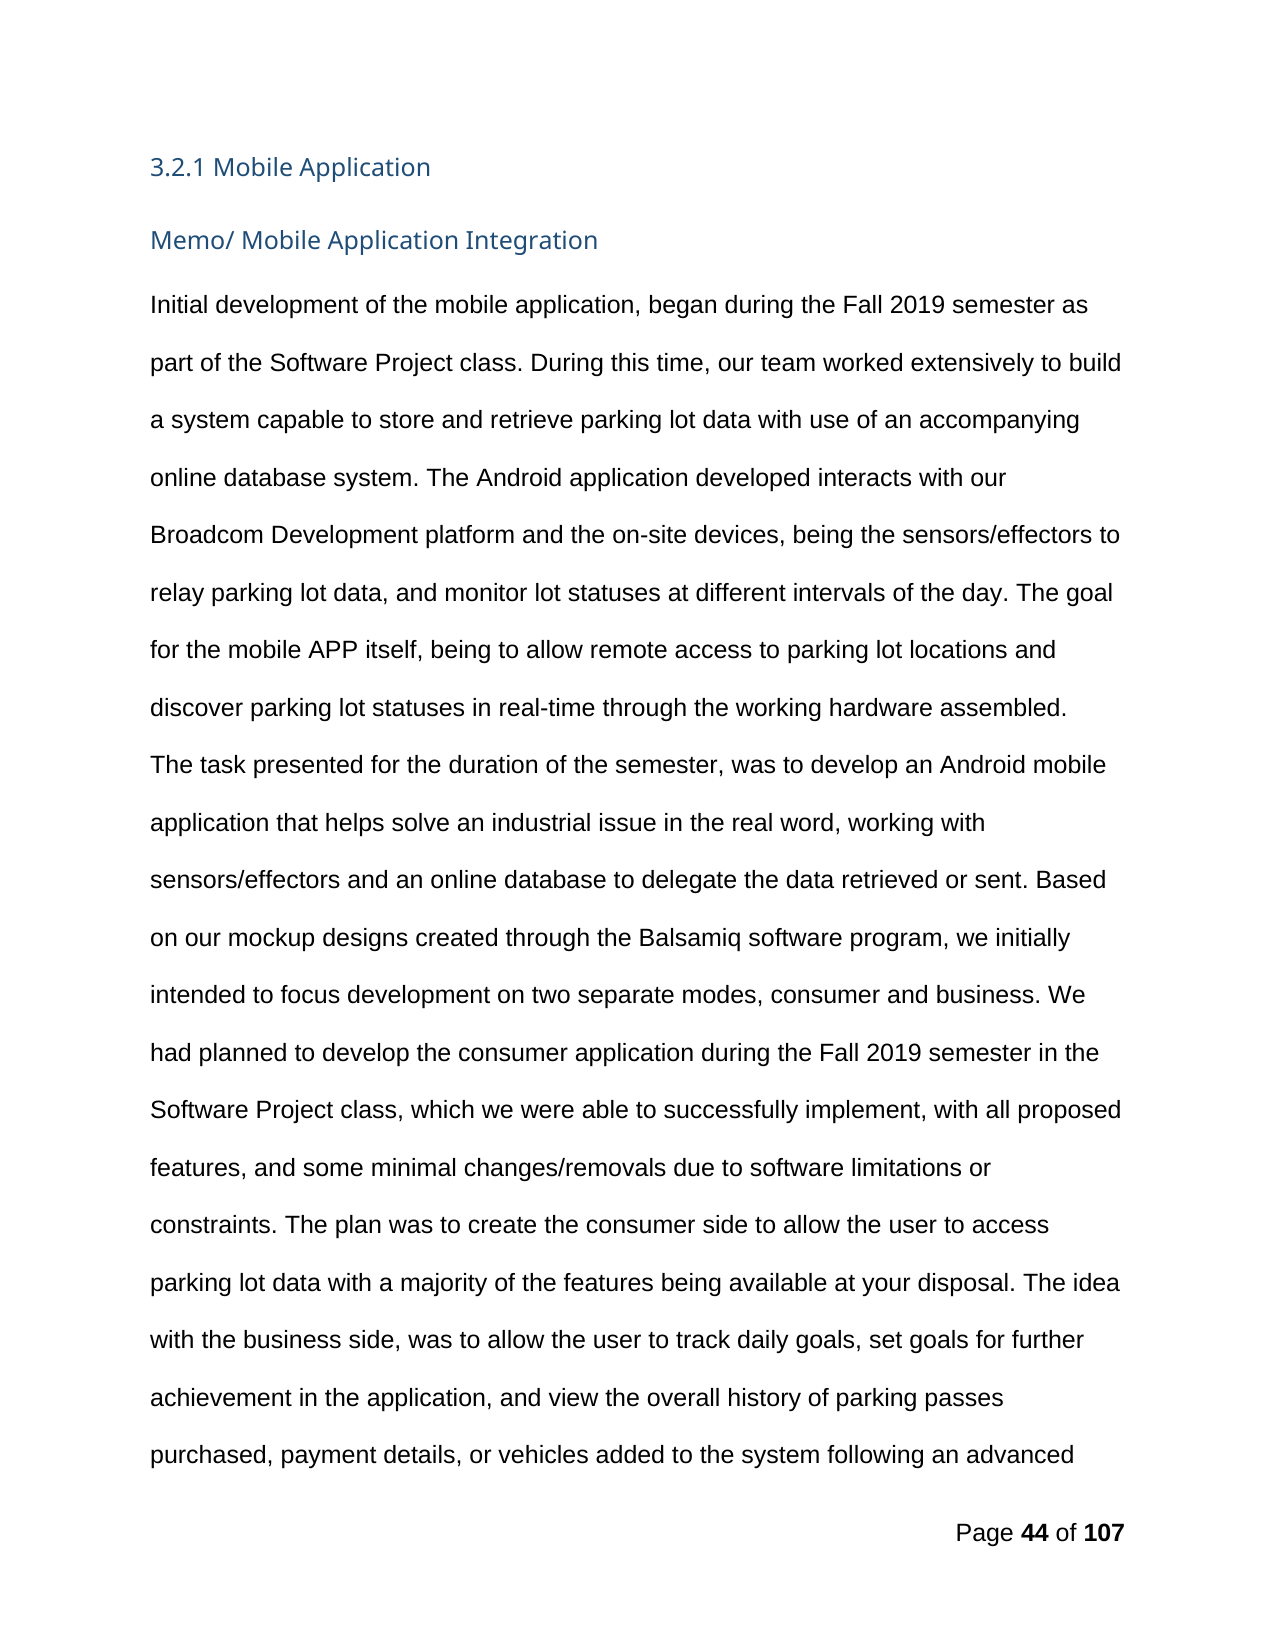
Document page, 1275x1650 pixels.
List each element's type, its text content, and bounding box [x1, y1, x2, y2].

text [150, 290, 1125, 1469]
subtitle Memo/ Mobile Application Integration [150, 222, 1125, 256]
subtitle 3.2.1 Mobile Application [150, 150, 1125, 184]
